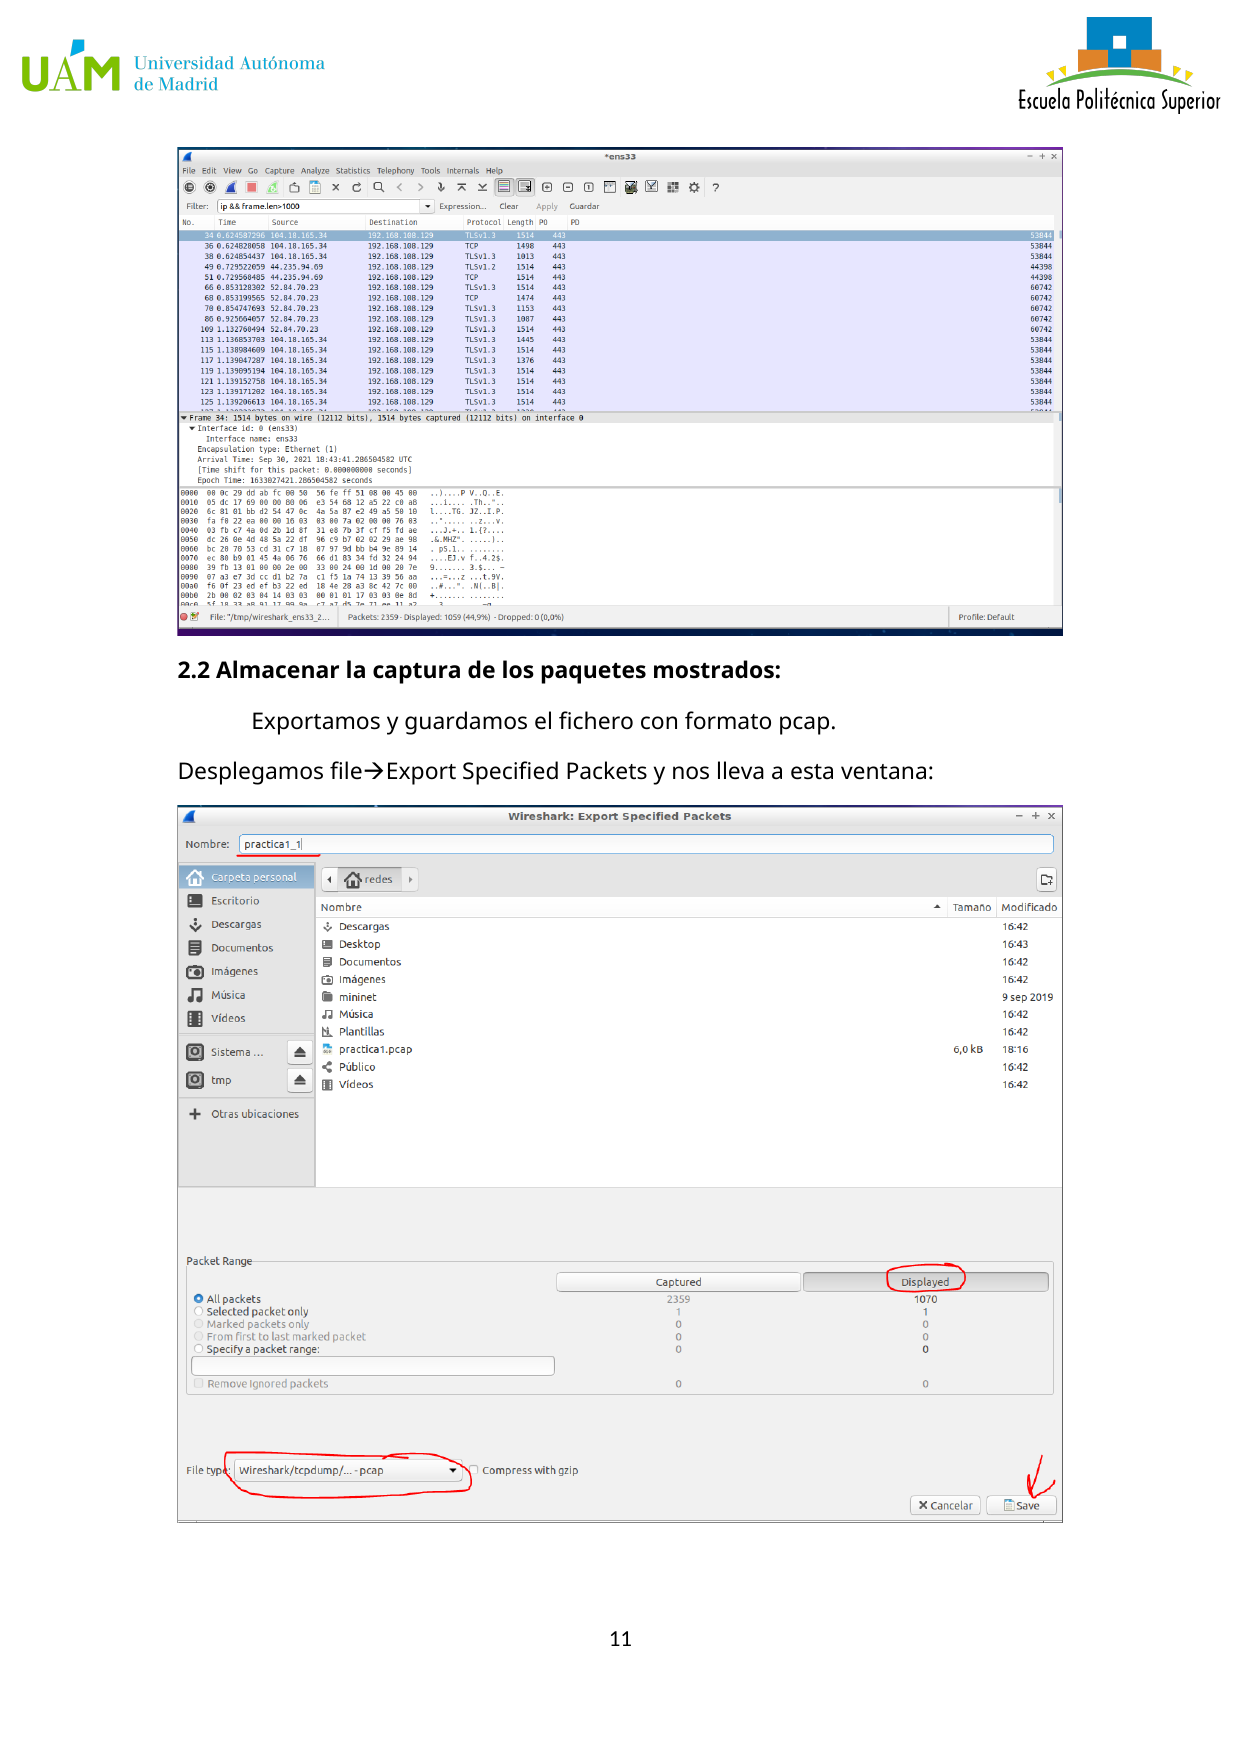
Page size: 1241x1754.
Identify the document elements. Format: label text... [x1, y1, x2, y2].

picture [1114, 36, 1126, 48]
text Exportamos y guardamos el fichero con formato pcap. [177, 705, 1063, 736]
picture [177, 147, 1063, 636]
picture [1018, 17, 1221, 114]
picture [177, 805, 1063, 1523]
picture [20, 34, 327, 109]
text Desplegamos fileExport Specified Packets y nos lleva a esta ventana: [177, 755, 1063, 787]
text 2.2 Almacenar la captura de los paquetes mostrados: [177, 654, 1063, 686]
